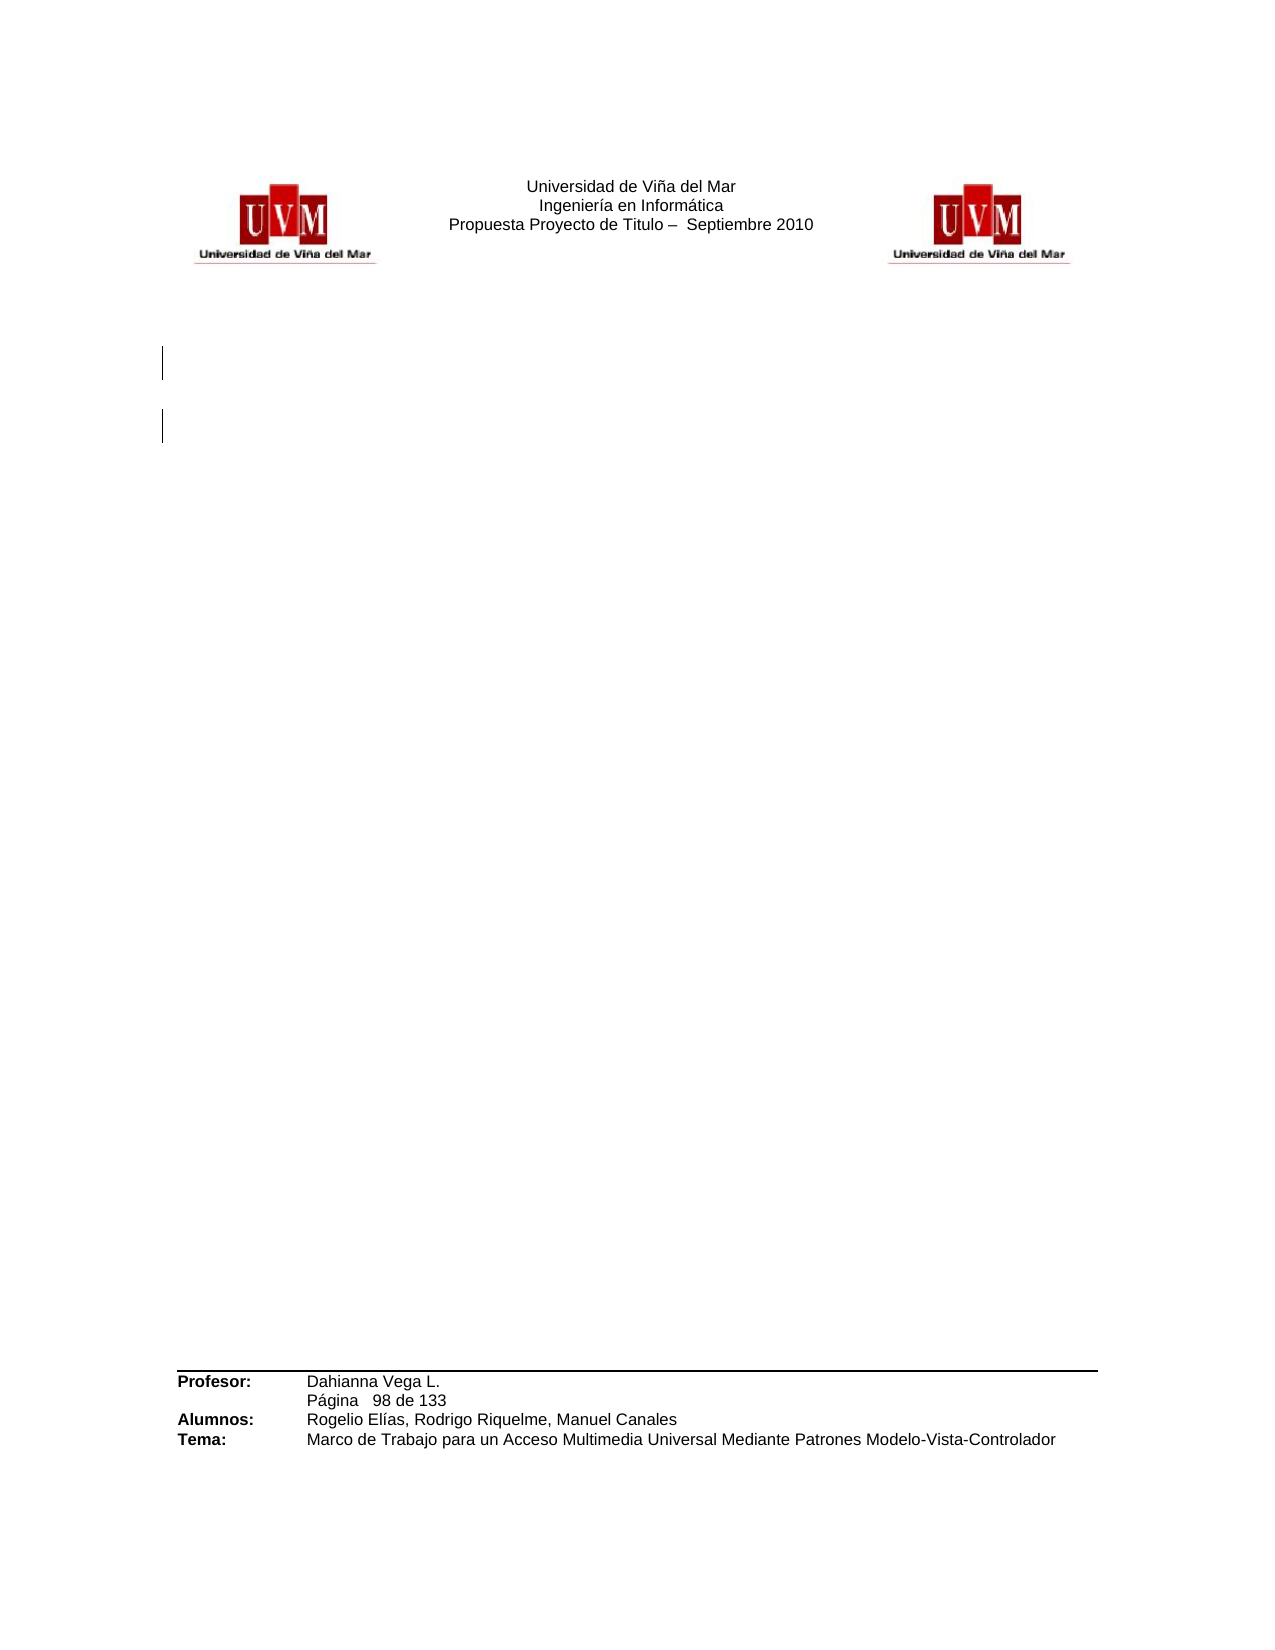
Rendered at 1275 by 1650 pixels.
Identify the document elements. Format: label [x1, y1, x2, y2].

picture [177, 176, 390, 267]
picture [871, 176, 1084, 267]
